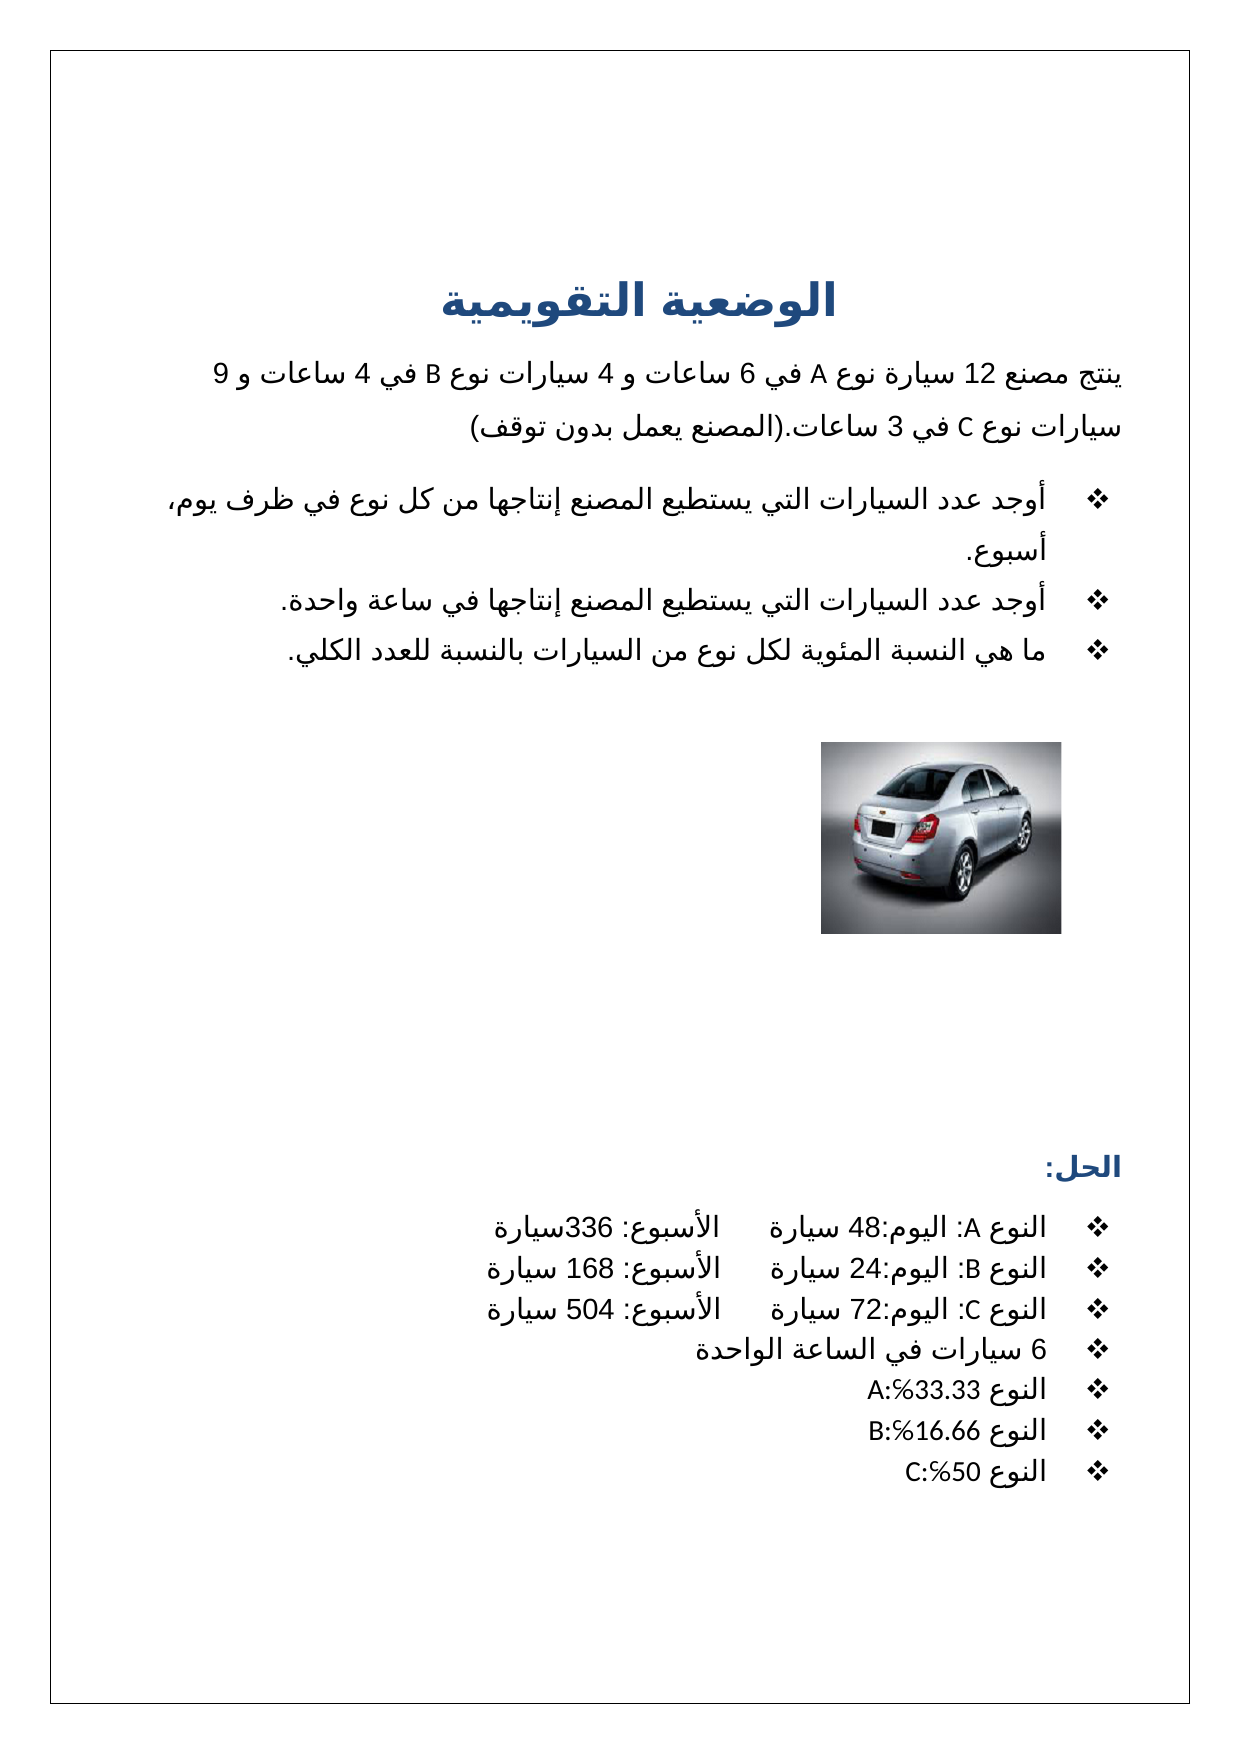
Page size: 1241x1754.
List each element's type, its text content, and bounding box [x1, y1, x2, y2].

list أوجد عدد السيارات التي يستطيع المصنع إنتاجها في ساعة واحدة. [118, 583, 1085, 617]
list 6 سيارات في الساعة الواحدة [118, 1332, 1085, 1366]
list ما هي النسبة المئوية لكل نوع من السيارات بالنسبة للعدد الكلي. [118, 633, 1085, 667]
text الوضعية التقويمية [118, 274, 1122, 327]
list النوع A: اليوم:48 سيارة الأسبوع: 336سيارة [118, 1209, 1085, 1245]
list النوع B:℅16.66 [118, 1412, 1085, 1447]
text الحل: [118, 1150, 1122, 1183]
list النوع B: اليوم:24 سيارة الأسبوع: 168 سيارة [118, 1250, 1085, 1286]
list النوع A:℅33.33 [118, 1371, 1085, 1406]
list النوع C:℅50 [118, 1453, 1085, 1488]
picture [821, 742, 1062, 934]
list النوع C: اليوم:72 سيارة الأسبوع: 504 سيارة [118, 1291, 1085, 1327]
text ينتج مصنع 12 سيارة نوع A في 6 ساعات و 4 سيارات نوع B في 4 ساعات و 9 سيارات نوع C في 3 ساعات.(المصنع يعمل بدون توقف) [118, 355, 1122, 443]
list أوجد عدد السيارات التي يستطيع المصنع إنتاجها من كل نوع في ظرف يوم، أسبوع. [118, 482, 1085, 566]
